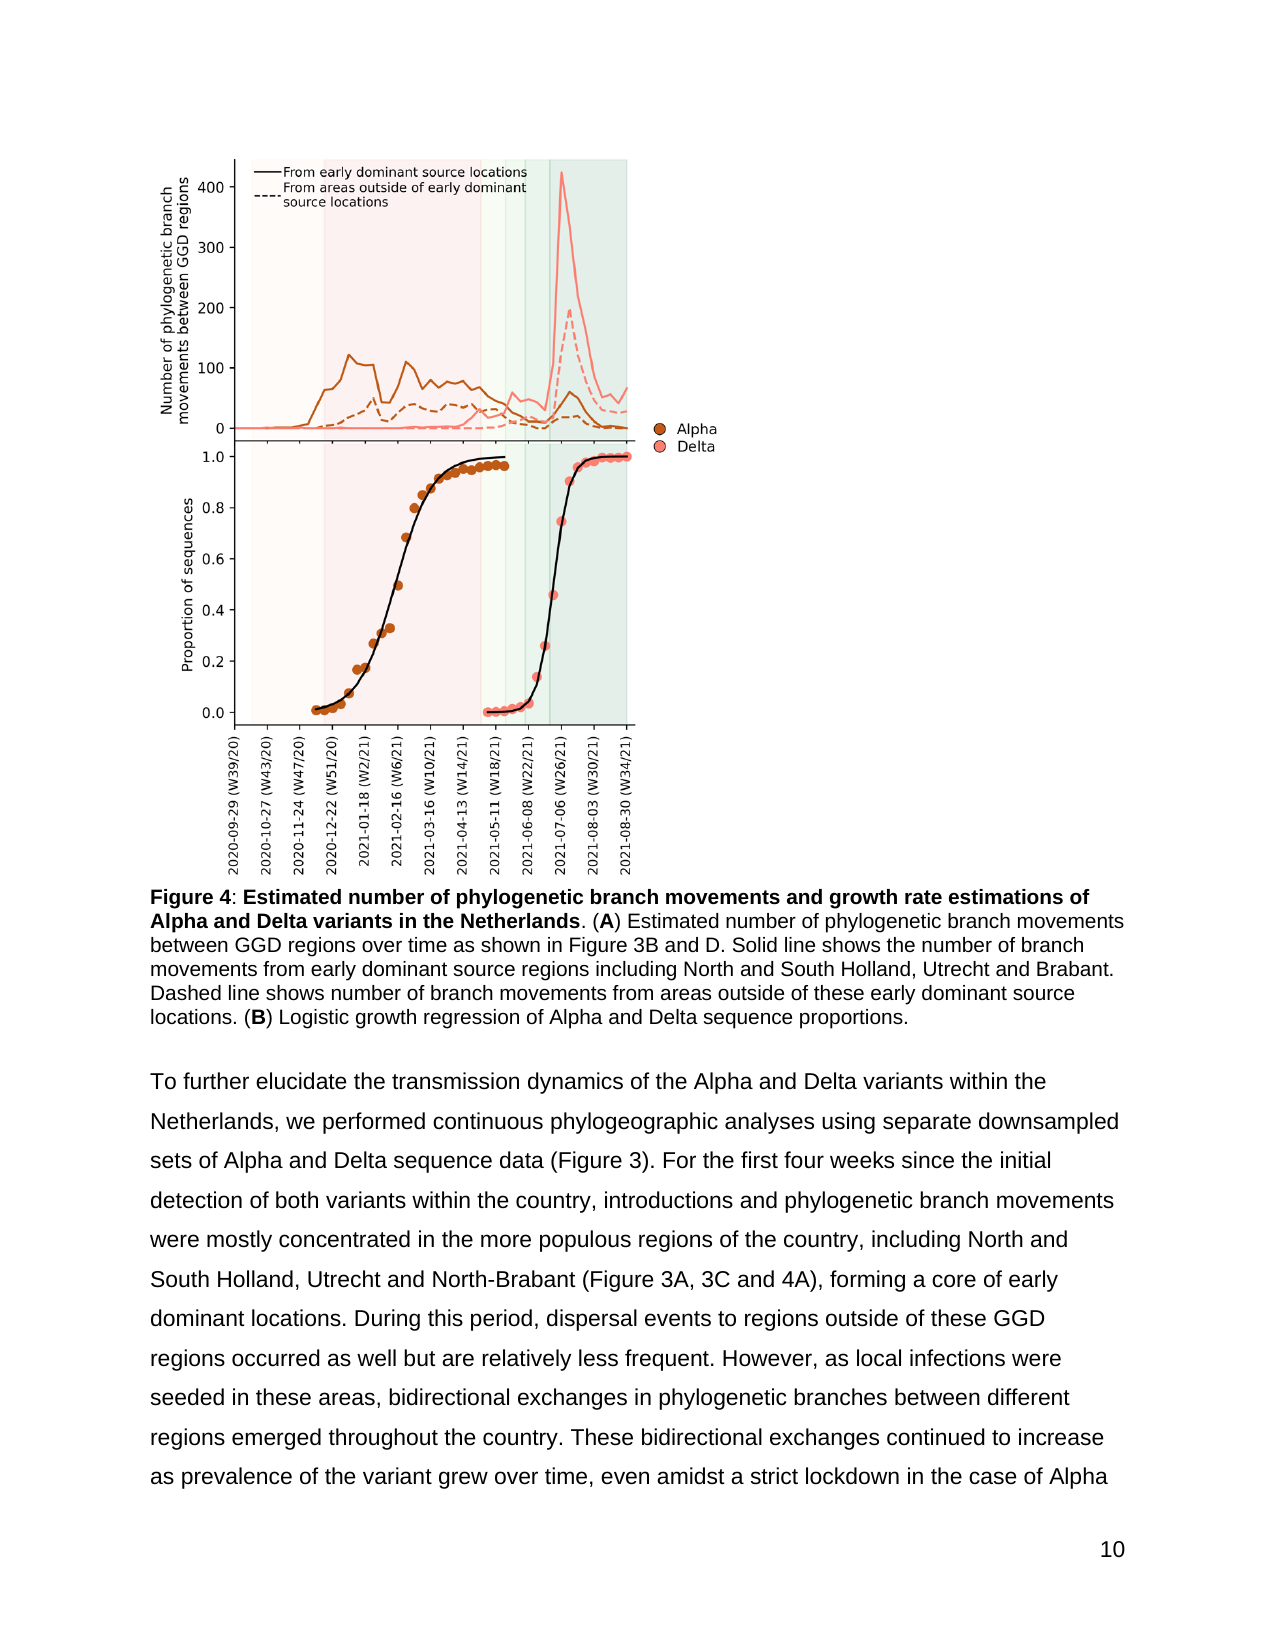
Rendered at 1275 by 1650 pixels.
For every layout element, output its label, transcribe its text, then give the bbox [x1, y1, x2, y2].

text Figure 4: Estimated number of phylogenetic branch movements and growth rate estimations of Alpha and Delta variants in the Netherlands. (A) Estimated number of phylogenetic branch movements between GGD regions over time as shown in Figure 3B and D. Solid line shows the number of branch movements from early dominant source regions including North and South Holland, Utrecht and Brabant. Dashed line shows number of branch movements from areas outside of these early dominant source locations. (B) Logistic growth regression of Alpha and Delta sequence proportions. [150, 885, 1125, 1029]
picture [150, 150, 728, 885]
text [150, 1068, 1125, 1489]
